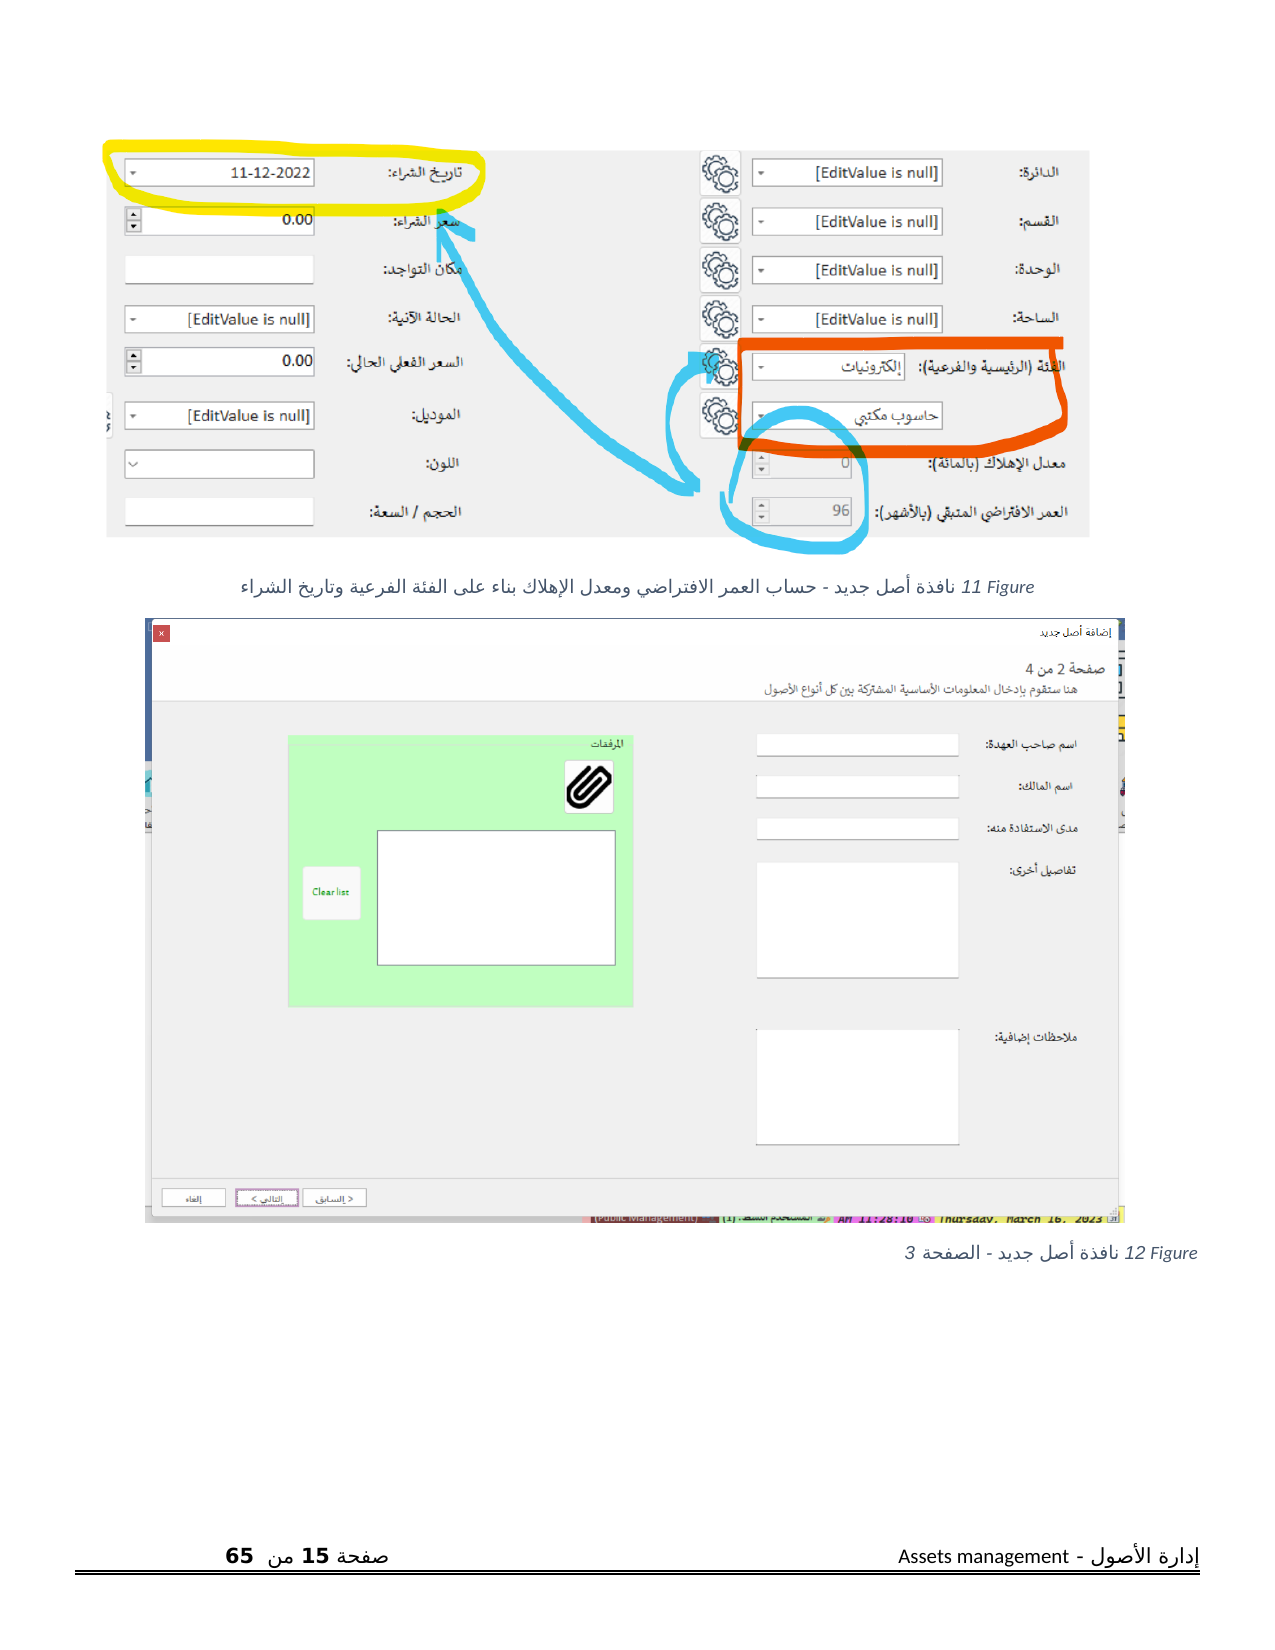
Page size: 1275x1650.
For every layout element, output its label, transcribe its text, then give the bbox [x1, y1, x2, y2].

text Figure 12 نافذة أصل جديد - الصفحة 3 [75, 1242, 1200, 1264]
picture [145, 618, 1125, 1223]
text Figure 11 نافذة أصل جديد - حساب العمر الافتراضي ومعدل الإهلاك بناء على الفئة الفرعية وتاريخ الشراء [75, 575, 1200, 598]
picture [93, 131, 1107, 557]
